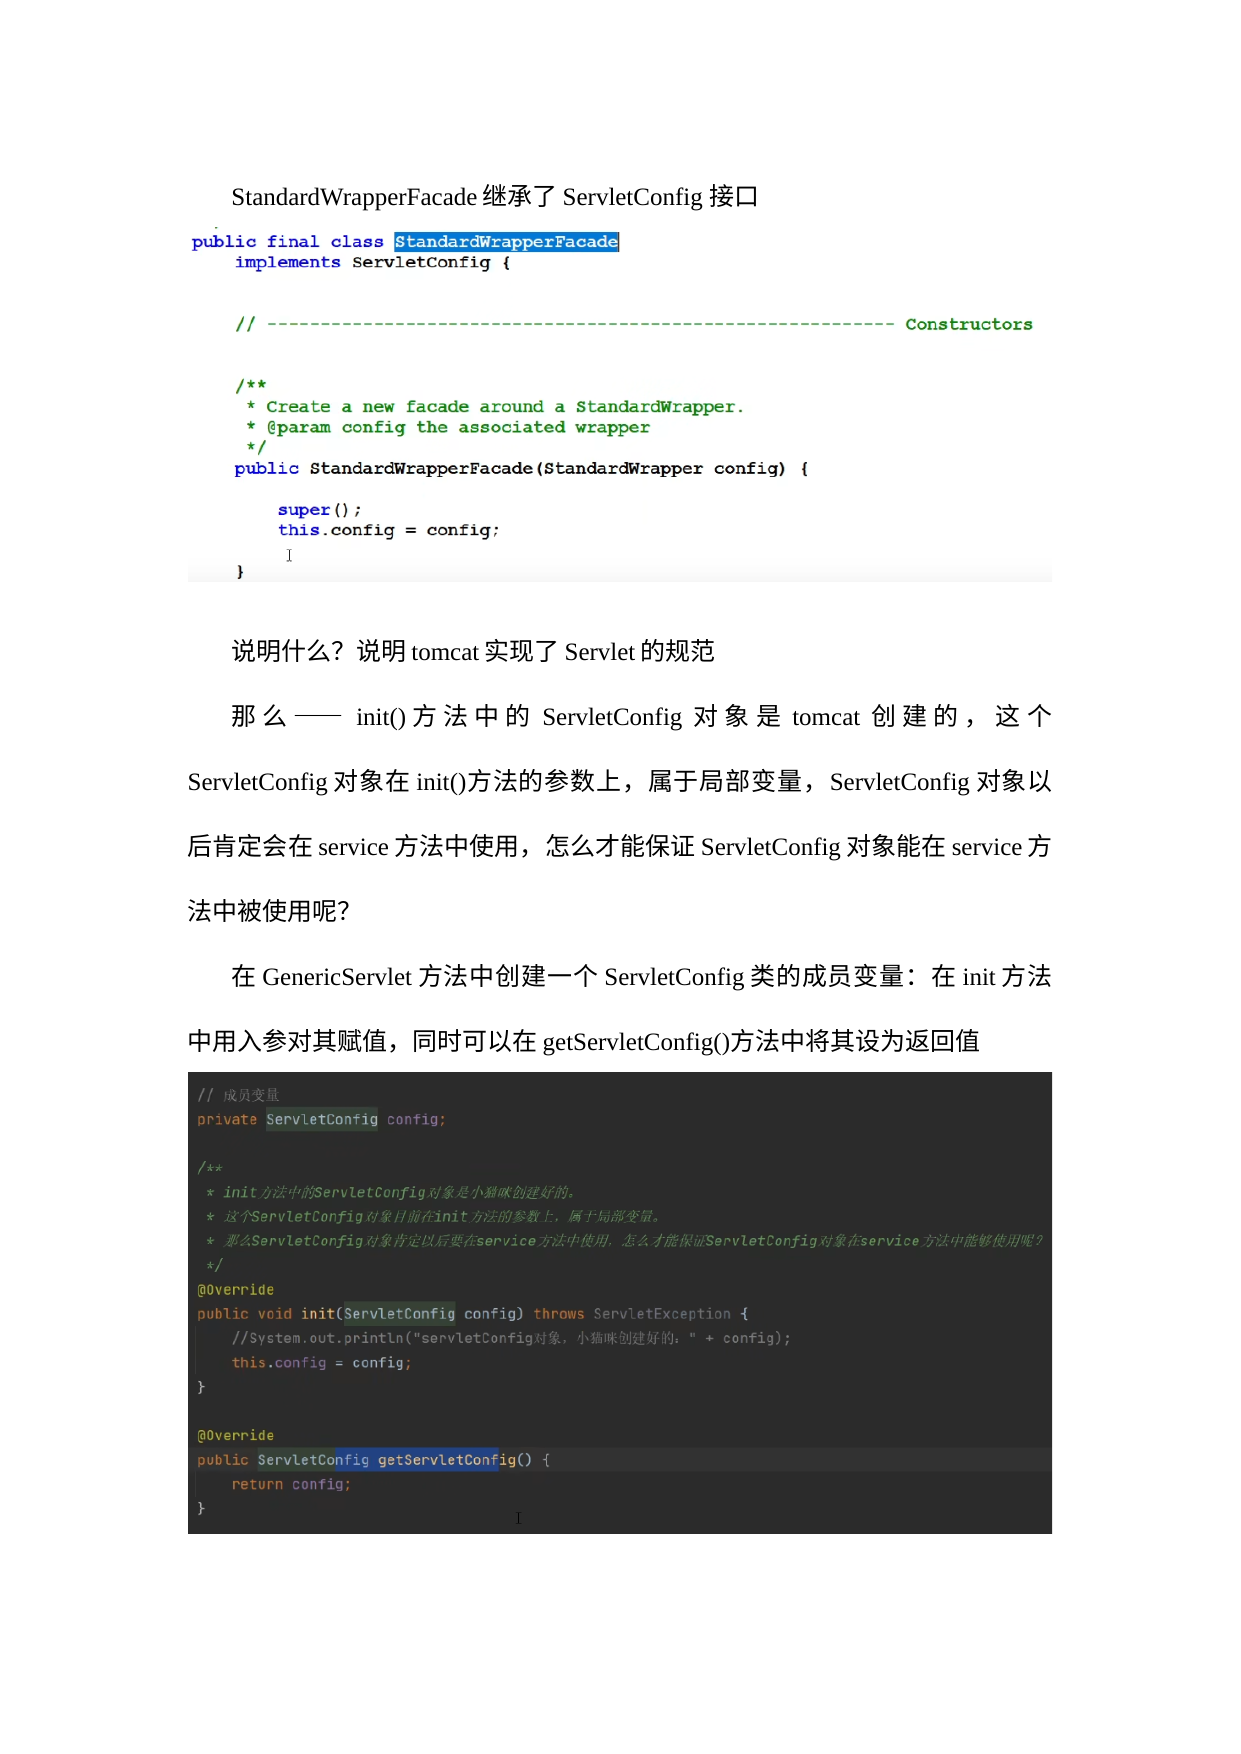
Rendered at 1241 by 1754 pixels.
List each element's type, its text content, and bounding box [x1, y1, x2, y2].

picture [188, 1072, 1053, 1534]
text 在GenericServlet方法中创建一个ServletConfig类的成员变量：在init方法中用入参对其赋值，同时可以在getServletConfig()方法中将其设为返回值 [187, 942, 1053, 1072]
text 说明什么？说明tomcat实现了Servlet的规范 [187, 617, 1053, 682]
text 那么——init()方法中的ServletConfig对象是tomcat创建的，这个ServletConfig对象在init()方法的参数上，属于局部变量，ServletConfig对象以后肯定会在service方法中使用，怎么才能保证ServletConfig对象能在service方法中被使用呢？ [187, 682, 1053, 942]
text StandardWrapperFacade继承了ServletConfig 接口 [187, 162, 1053, 227]
picture [188, 227, 1053, 582]
